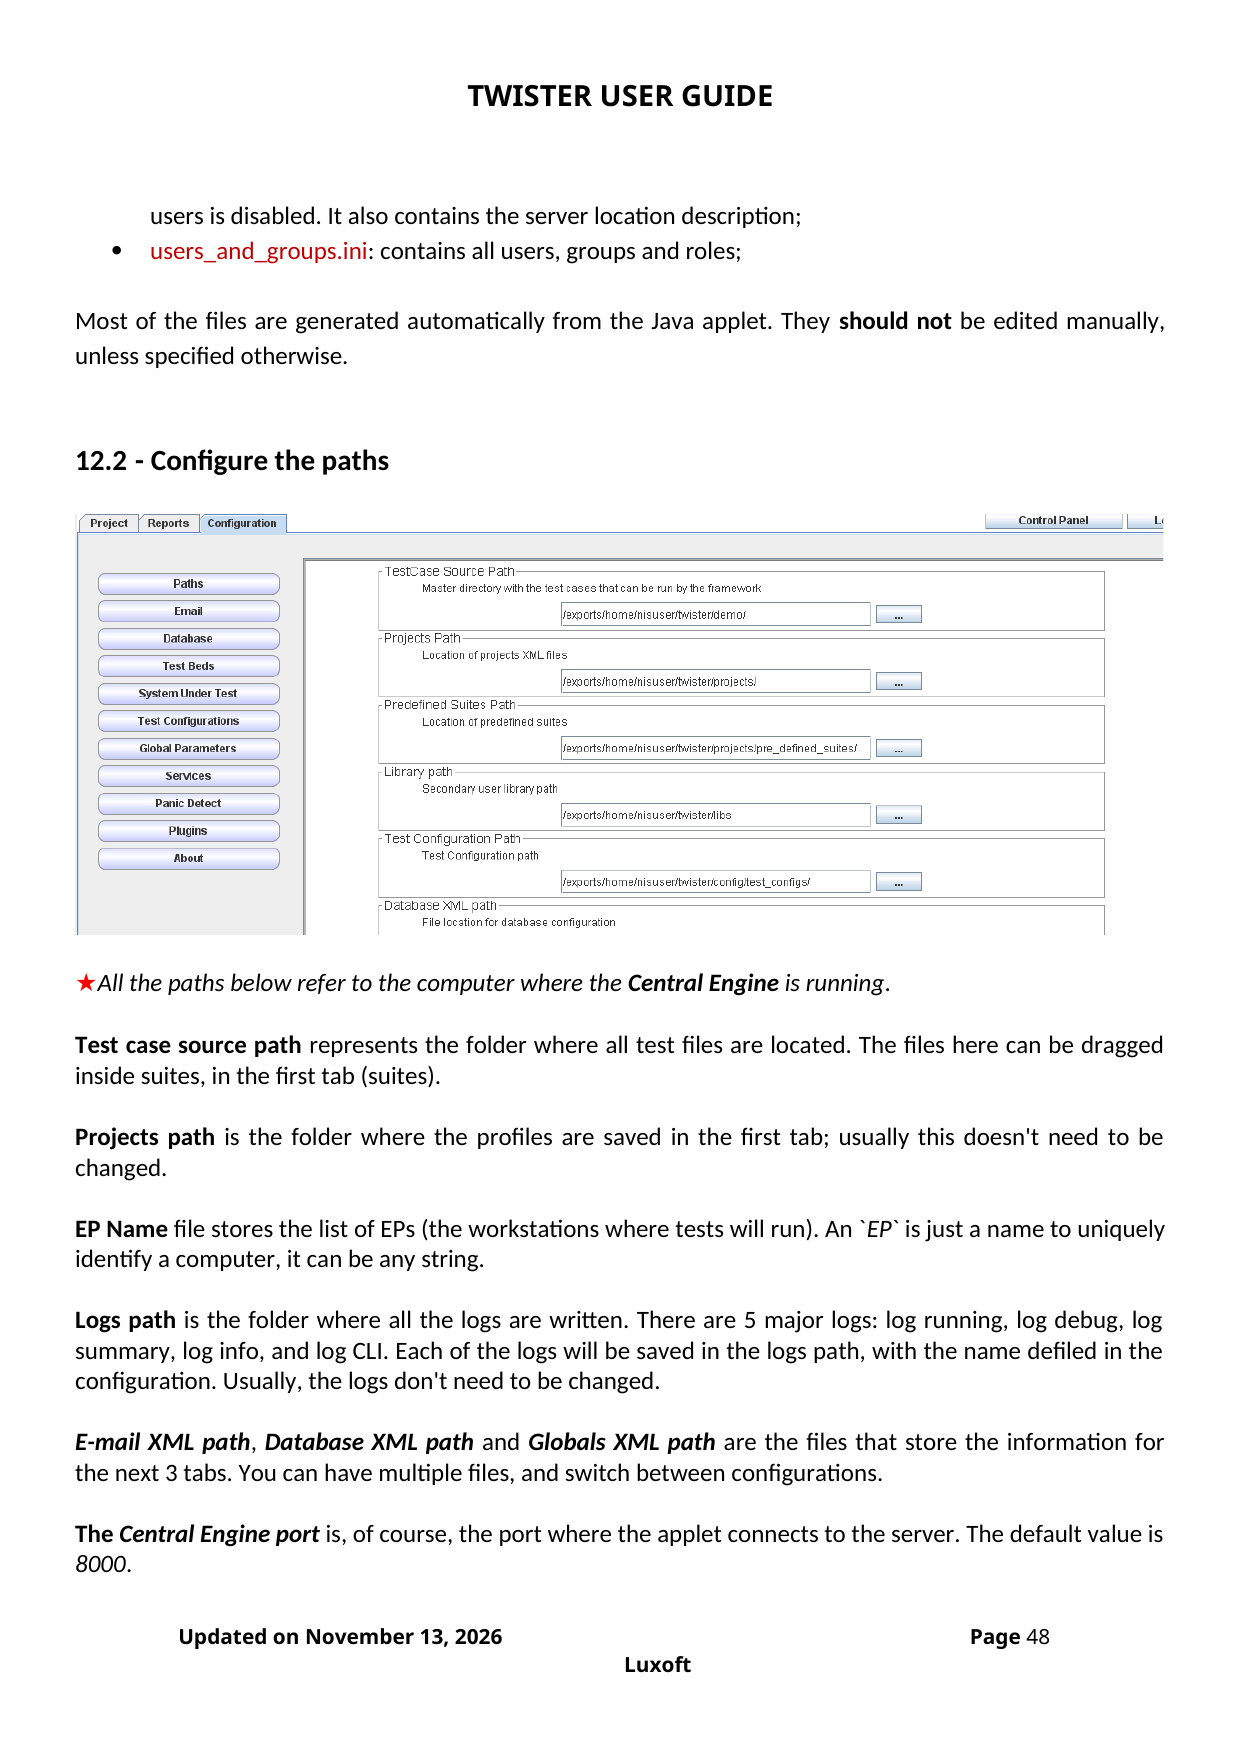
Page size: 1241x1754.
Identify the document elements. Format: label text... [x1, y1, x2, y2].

picture [75, 514, 1164, 935]
text EP Name file stores the list of EPs (the workstations where tests will run). An `EP` is just a name to uniquely identify a computer, it can be any string. [75, 1213, 1165, 1274]
subtitle - Configure the paths [75, 442, 1165, 477]
text Projects path is the folder where the profiles are saved in the first tab; usually this doesn't need to be changed. [75, 1121, 1165, 1182]
list users_and_groups.ini: contains all users, groups and roles; [112, 235, 1165, 266]
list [112, 200, 1165, 231]
text The Central Engine port is, of course, the port where the applet connects to the server. The default value is 8000. [75, 1518, 1165, 1579]
text ★All the paths below refer to the computer where the Central Engine is running. [75, 965, 1165, 999]
text Test case source path represents the folder where all test files are located. The files here can be dragged inside suites, in the first tab (suites). [75, 1030, 1165, 1091]
text Most of the files are generated automatically from the Java applet. They should not be edited manually, unless specified otherwise. [75, 305, 1165, 371]
text E-mail XML path, Database XML path and Globals XML path are the files that store the information for the next 3 tabs. You can have multiple files, and switch between configurations. [75, 1426, 1165, 1487]
text Logs path is the folder where all the logs are written. There are 5 major logs: log running, log debug, log summary, log info, and log CLI. Each of the logs will be saved in the logs path, with the name defiled in the configuration. Usually, the logs don't need to be changed. [75, 1304, 1165, 1396]
